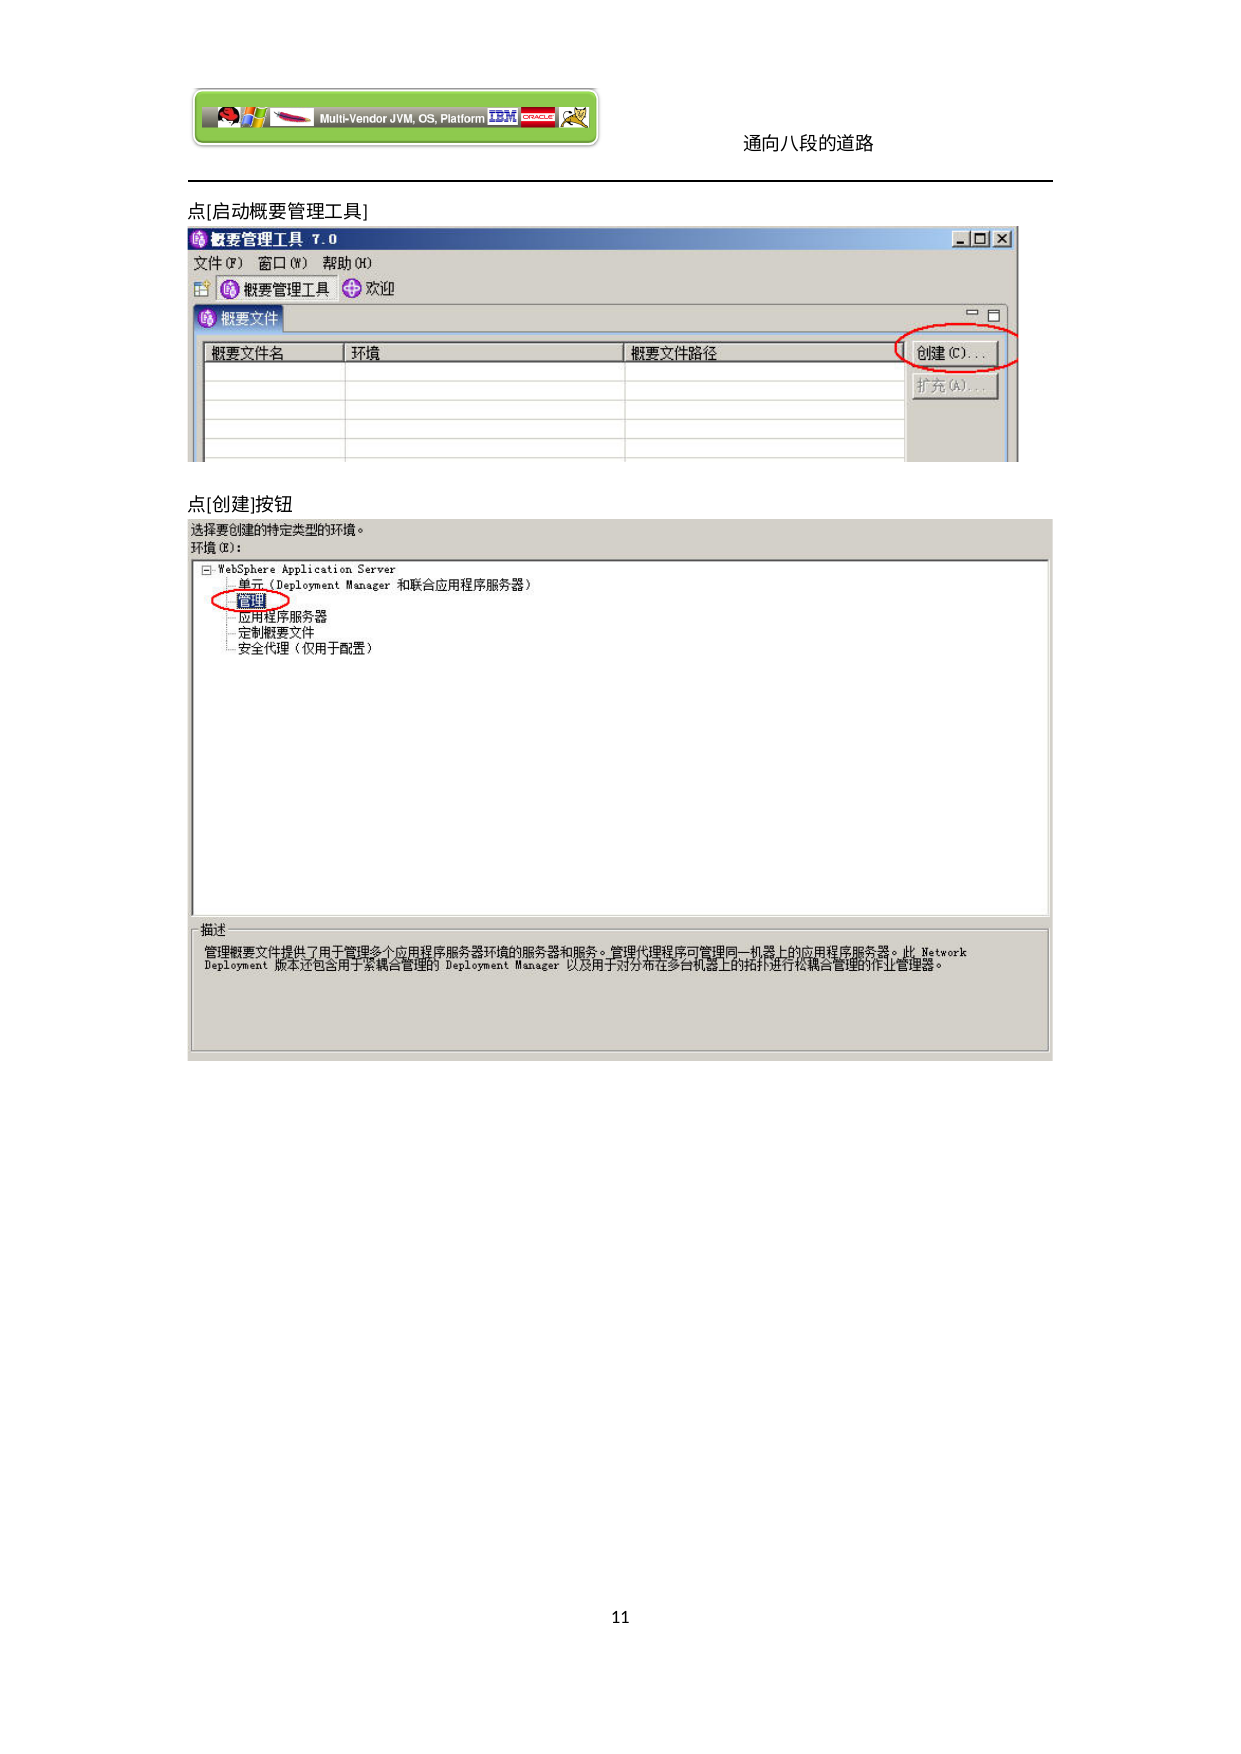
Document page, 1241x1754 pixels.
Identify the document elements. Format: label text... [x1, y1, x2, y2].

picture [187, 88, 603, 150]
text 点[启动概要管理工具] [187, 194, 1053, 227]
picture [187, 519, 1053, 1061]
picture [187, 226, 1019, 462]
text 点[创建]按钮 [187, 487, 1053, 519]
